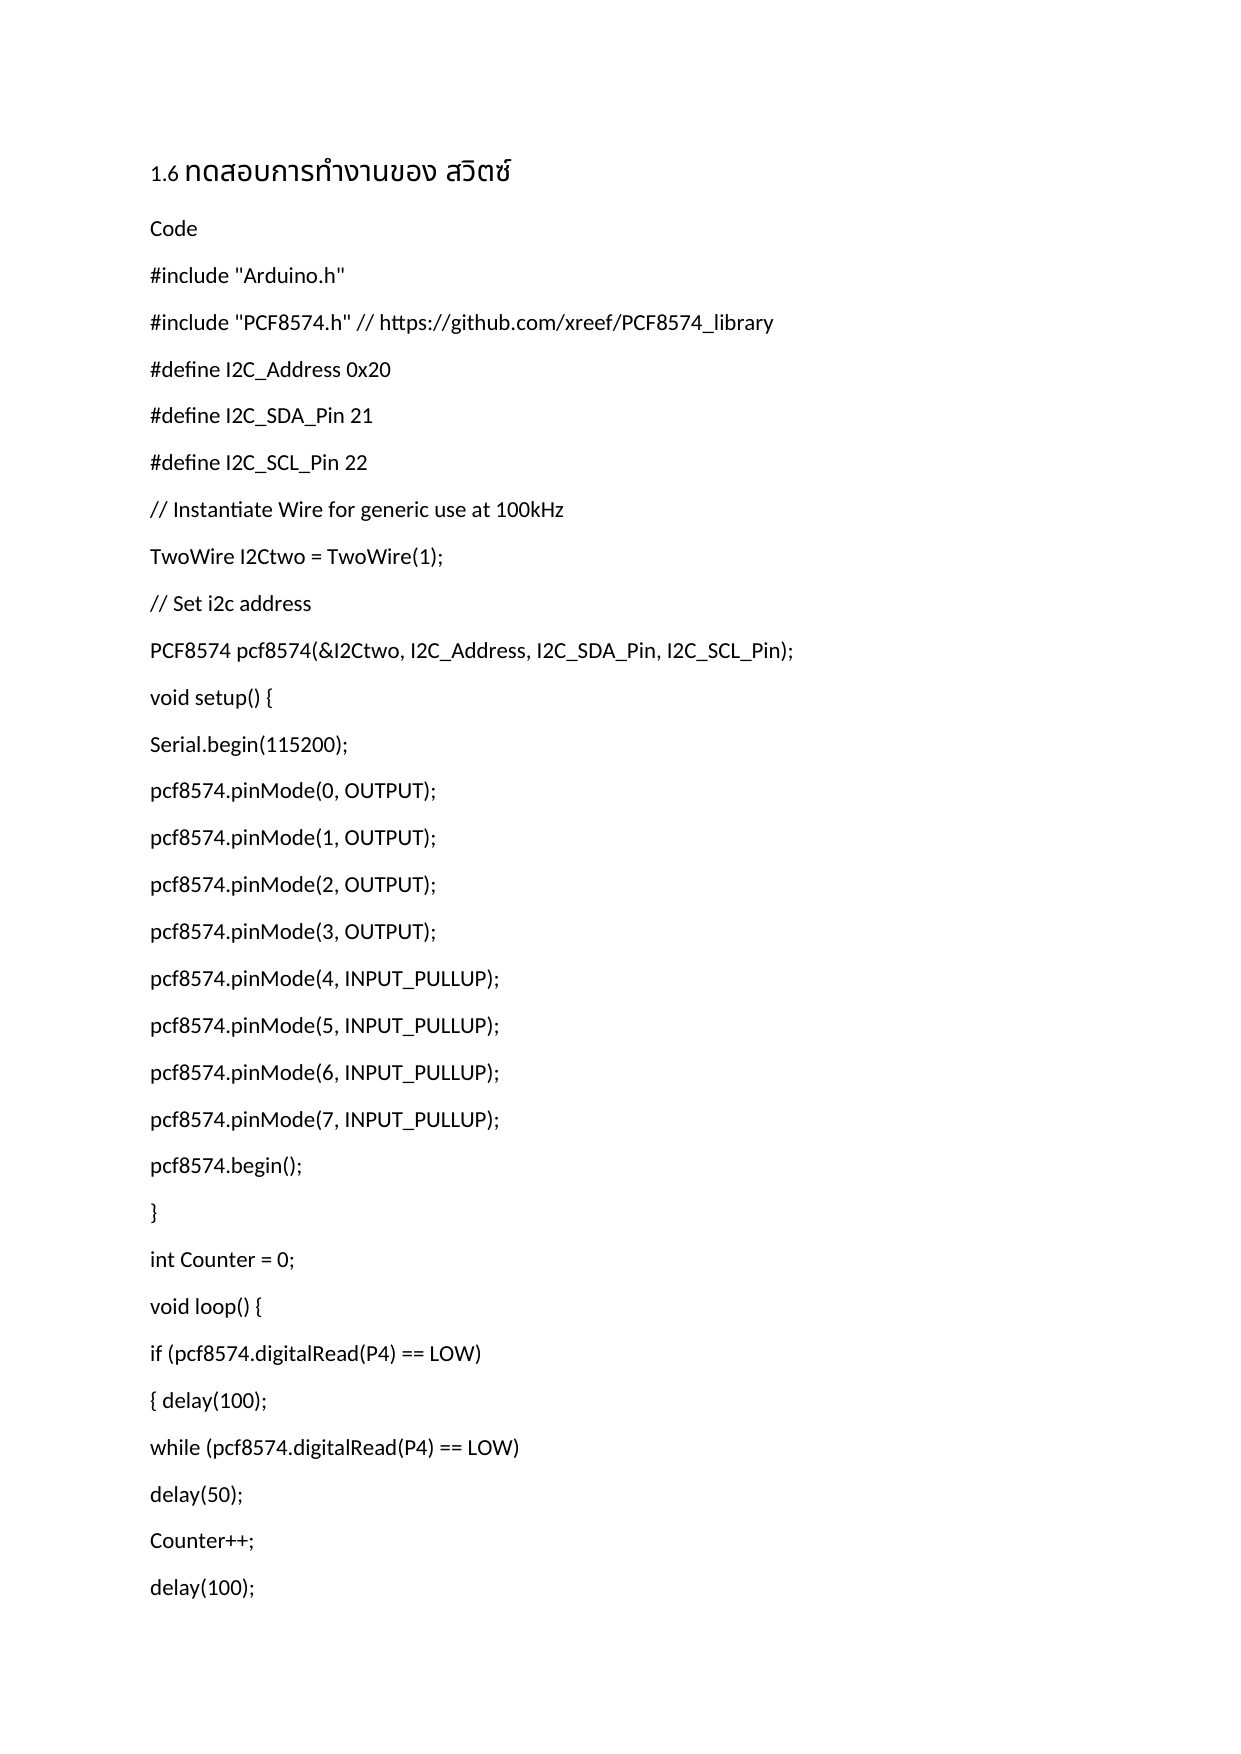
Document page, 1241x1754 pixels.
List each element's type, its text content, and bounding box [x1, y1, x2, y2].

text #define I2C_SDA_Pin 21 [150, 402, 1090, 430]
text if (pcf8574.digitalRead(P4) == LOW) [150, 1339, 1090, 1367]
text delay(100); [150, 1573, 1090, 1602]
text pcf8574.pinMode(0, OUTPUT); [150, 777, 1090, 805]
text } [150, 1198, 1090, 1227]
text Counter++; [150, 1527, 1090, 1555]
text Code [150, 214, 1090, 242]
text pcf8574.pinMode(7, INPUT_PULLUP); [150, 1105, 1090, 1133]
text void loop() { [150, 1292, 1090, 1320]
text // Set i2c address [150, 589, 1090, 617]
text Serial.begin(115200); [150, 730, 1090, 758]
text while (pcf8574.digitalRead(P4) == LOW) [150, 1433, 1090, 1461]
text 1.6 ทดสอบการทำงานของ สวิตซ์ [150, 150, 1090, 194]
text pcf8574.pinMode(3, OUTPUT); [150, 917, 1090, 945]
text pcf8574.pinMode(1, OUTPUT); [150, 823, 1090, 852]
text #include "Arduino.h" [150, 261, 1090, 289]
text pcf8574.pinMode(5, INPUT_PULLUP); [150, 1011, 1090, 1039]
text int Counter = 0; [150, 1245, 1090, 1273]
text pcf8574.pinMode(4, INPUT_PULLUP); [150, 964, 1090, 992]
text pcf8574.begin(); [150, 1152, 1090, 1180]
text { delay(100); [150, 1386, 1090, 1414]
text pcf8574.pinMode(6, INPUT_PULLUP); [150, 1058, 1090, 1086]
text void setup() { [150, 683, 1090, 711]
text #include "PCF8574.h" // https://github.com/xreef/PCF8574_library [150, 308, 1090, 336]
text #define I2C_SCL_Pin 22 [150, 448, 1090, 477]
text // Instantiate Wire for generic use at 100kHz [150, 495, 1090, 523]
text delay(50); [150, 1480, 1090, 1508]
text #define I2C_Address 0x20 [150, 355, 1090, 383]
text pcf8574.pinMode(2, OUTPUT); [150, 870, 1090, 898]
text PCF8574 pcf8574(&I2Ctwo, I2C_Address, I2C_SDA_Pin, I2C_SCL_Pin); [150, 636, 1090, 664]
text TwoWire I2Ctwo = TwoWire(1); [150, 542, 1090, 570]
